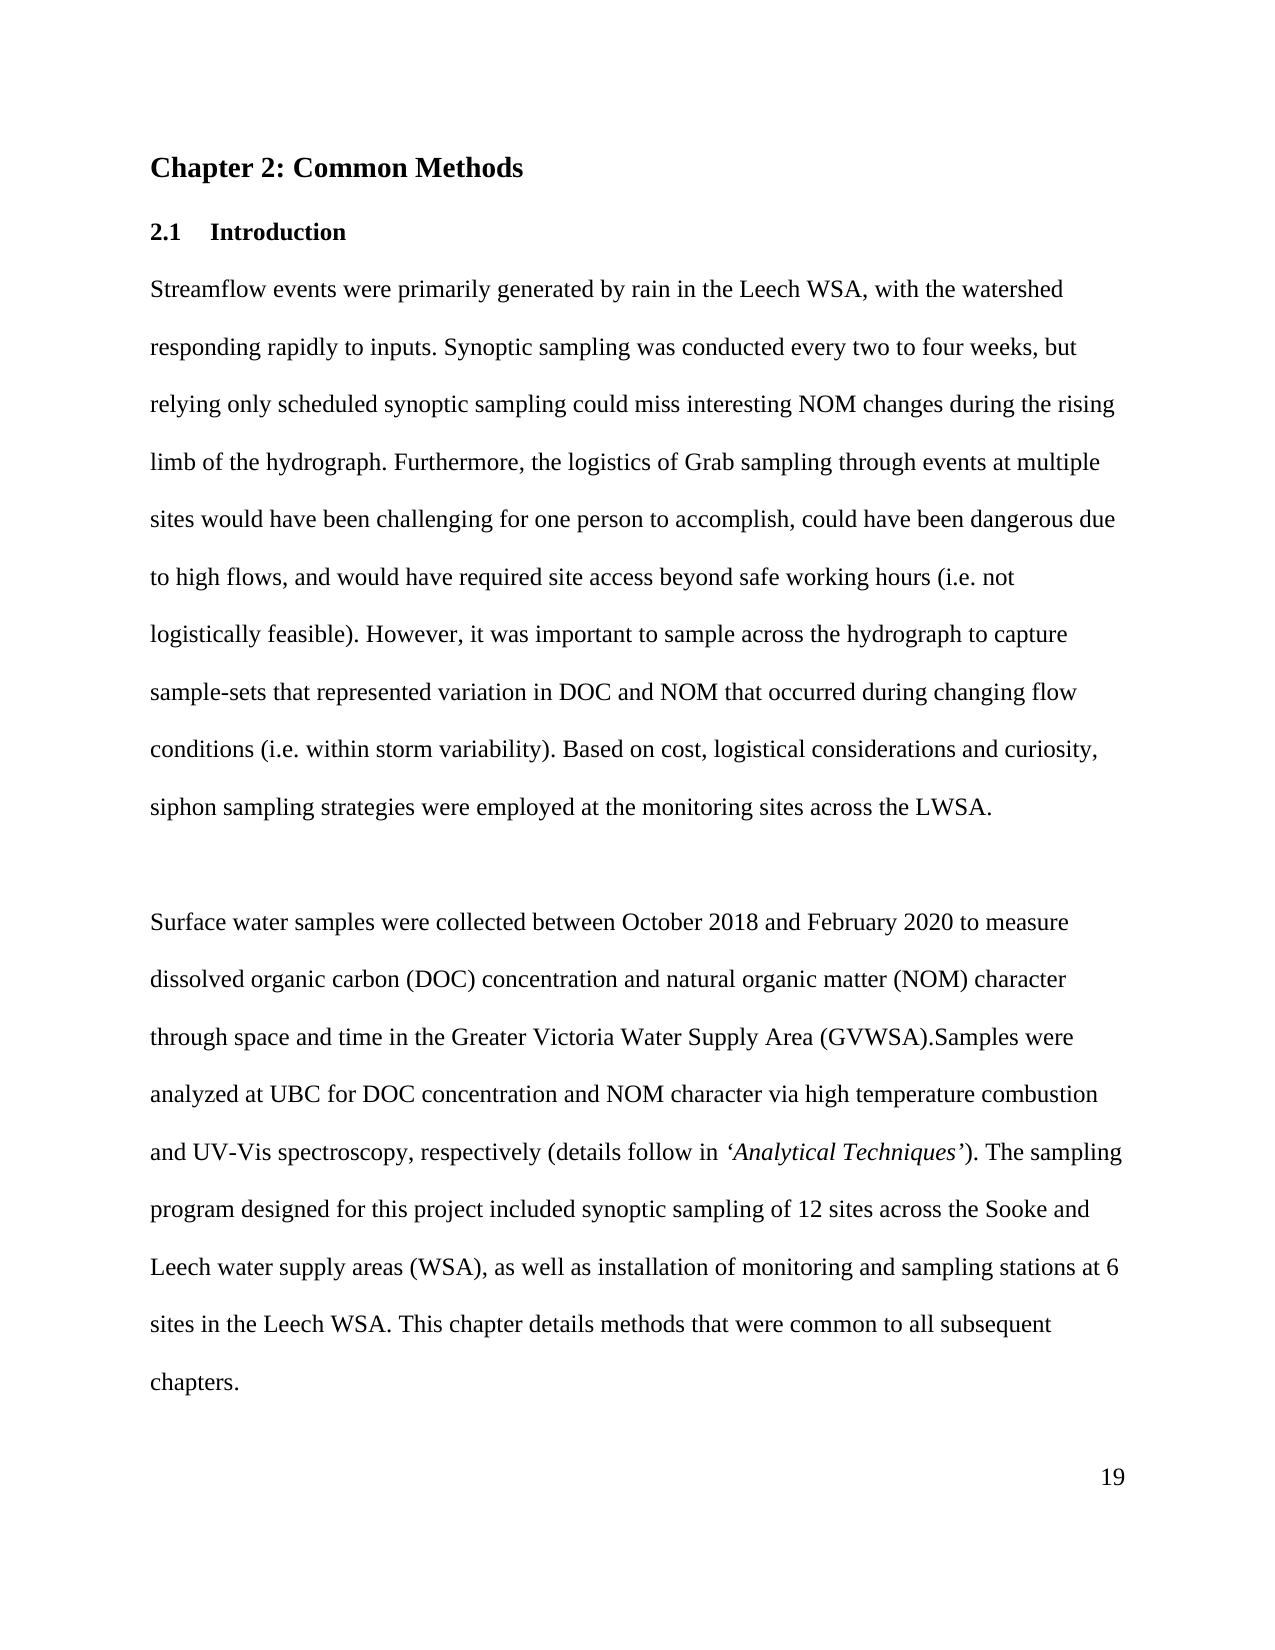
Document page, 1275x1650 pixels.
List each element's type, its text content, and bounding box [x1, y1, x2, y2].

subtitle Introduction [150, 217, 1125, 246]
text Surface water samples were collected between October 2018 and February 2020 to measure dissolved organic carbon (DOC) concentration and natural organic matter (NOM) character through space and time in the Greater Victoria Water Supply Area (GVWSA).Samples were analyzed at UBC for DOC concentration and NOM character via high temperature combustion and UV-Vis spectroscopy, respectively (details follow in ‘Analytical Techniques’). The sampling program designed for this project included synoptic sampling of 12 sites across the Sooke and Leech water supply areas (WSA), as well as installation of monitoring and sampling stations at 6 sites in the Leech WSA. This chapter details methods that were common to all subsequent chapters. [150, 907, 1125, 1396]
text Streamflow events were primarily generated by rain in the Leech WSA, with the watershed responding rapidly to inputs. Synoptic sampling was conducted every two to four weeks, but relying only scheduled synoptic sampling could miss interesting NOM changes during the rising limb of the hydrograph. Furthermore, the logistics of Grab sampling through events at multiple sites would have been challenging for one person to accomplish, could have been dangerous due to high flows, and would have required site access beyond safe working hours (i.e. not logistically feasible). However, it was important to sample across the hydrograph to capture sample-sets that represented variation in DOC and NOM that occurred during changing flow conditions (i.e. within storm variability). Based on cost, logistical considerations and curiosity, siphon sampling strategies were employed at the monitoring sites across the LWSA. [150, 274, 1125, 821]
subtitle Common Methods [150, 150, 1125, 183]
